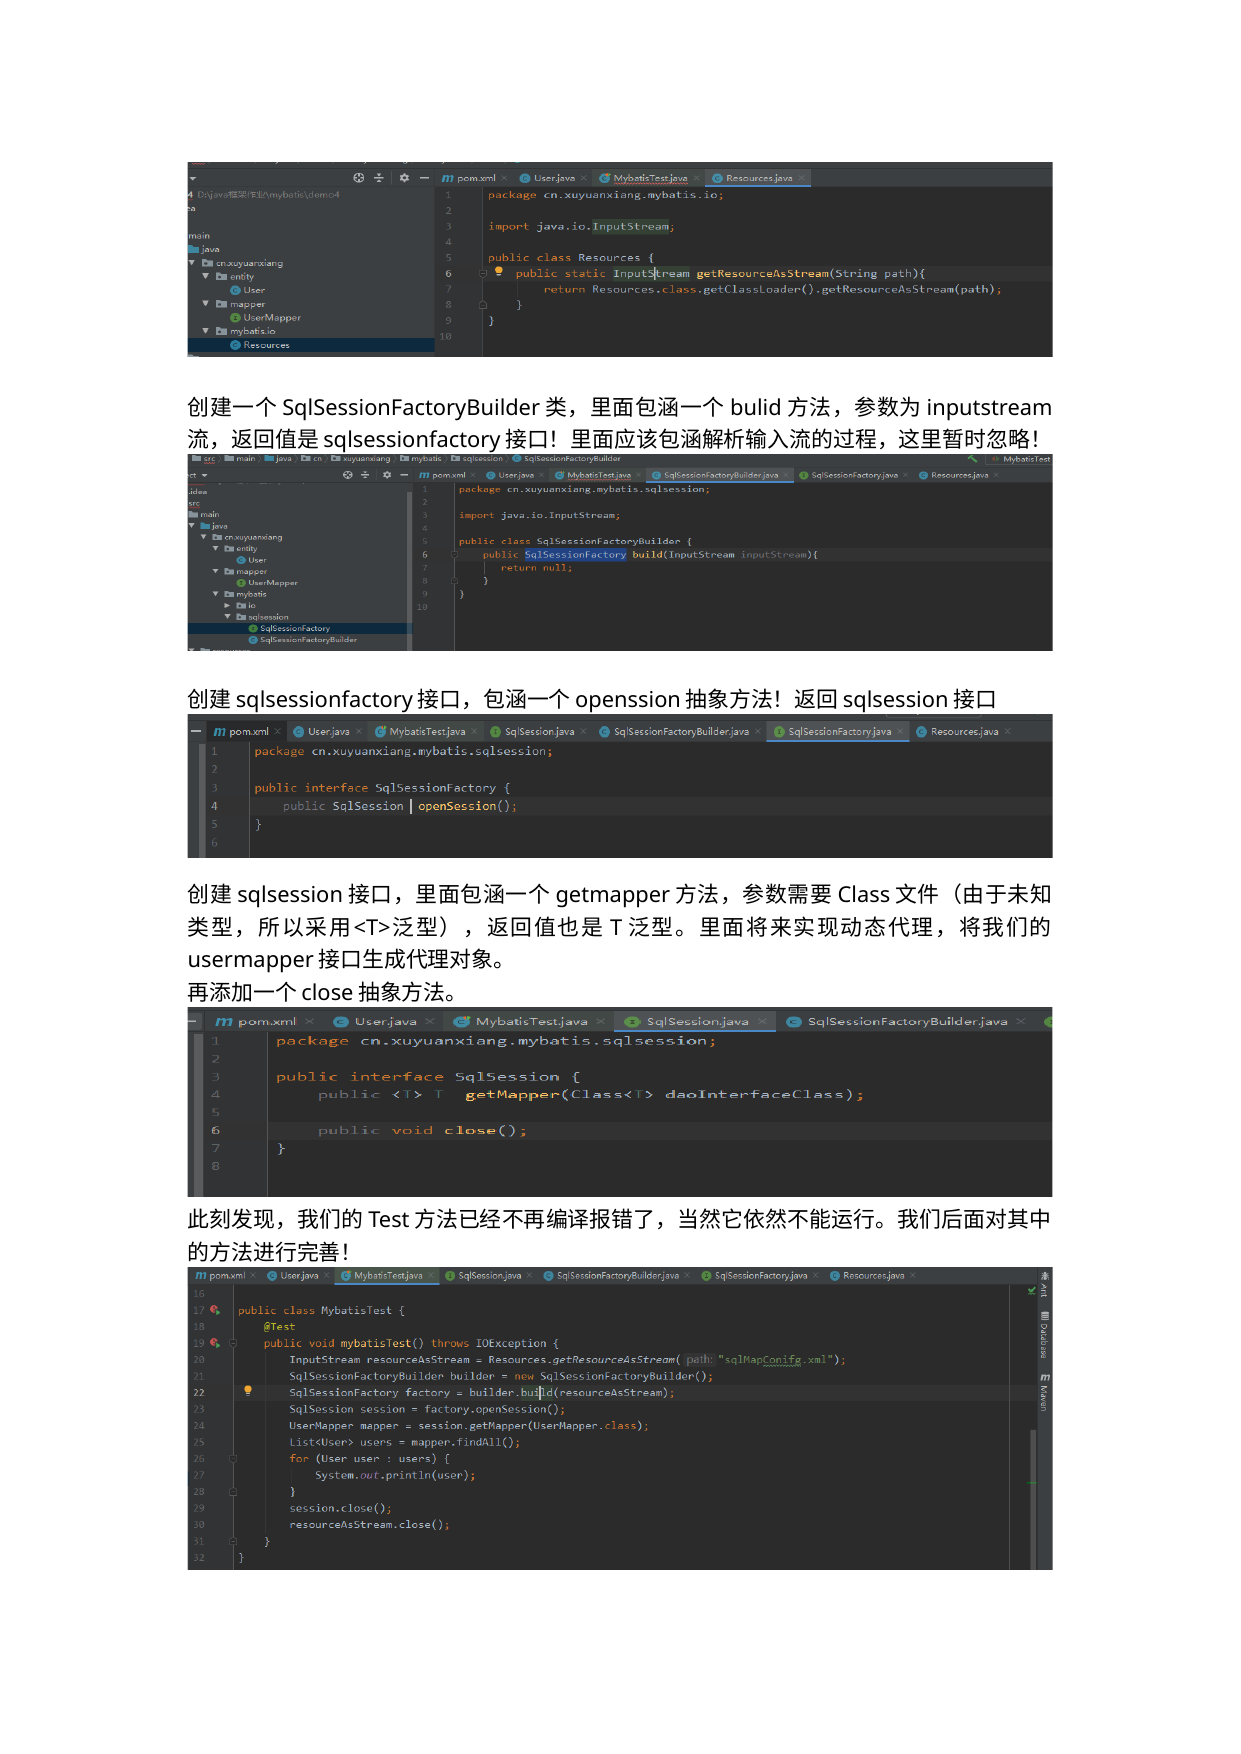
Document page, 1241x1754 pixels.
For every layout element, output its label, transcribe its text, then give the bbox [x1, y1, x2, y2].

text 创建sqlsessionfactory接口，包涵一个openssion抽象方法！返回sqlsession接口 [187, 682, 1053, 714]
picture [187, 1007, 1053, 1197]
picture [187, 714, 1053, 858]
text 创建sqlsession接口，里面包涵一个getmapper方法，参数需要Class文件（由于未知类型，所以采用<T>泛型），返回值也是T泛型。里面将来实现动态代理，将我们的usermapper接口生成代理对象。 [187, 877, 1053, 974]
picture [187, 454, 1053, 651]
text 再添加一个close抽象方法。 [187, 974, 1053, 1007]
text 此刻发现，我们的Test方法已经不再编译报错了，当然它依然不能运行。我们后面对其中的方法进行完善！ [187, 1202, 1053, 1267]
picture [187, 1267, 1053, 1570]
picture [187, 162, 1053, 357]
text 创建一个SqlSessionFactoryBuilder类，里面包涵一个bulid方法，参数为inputstream流，返回值是sqlsessionfactory接口！里面应该包涵解析输入流的过程，这里暂时忽略！ [187, 389, 1053, 454]
